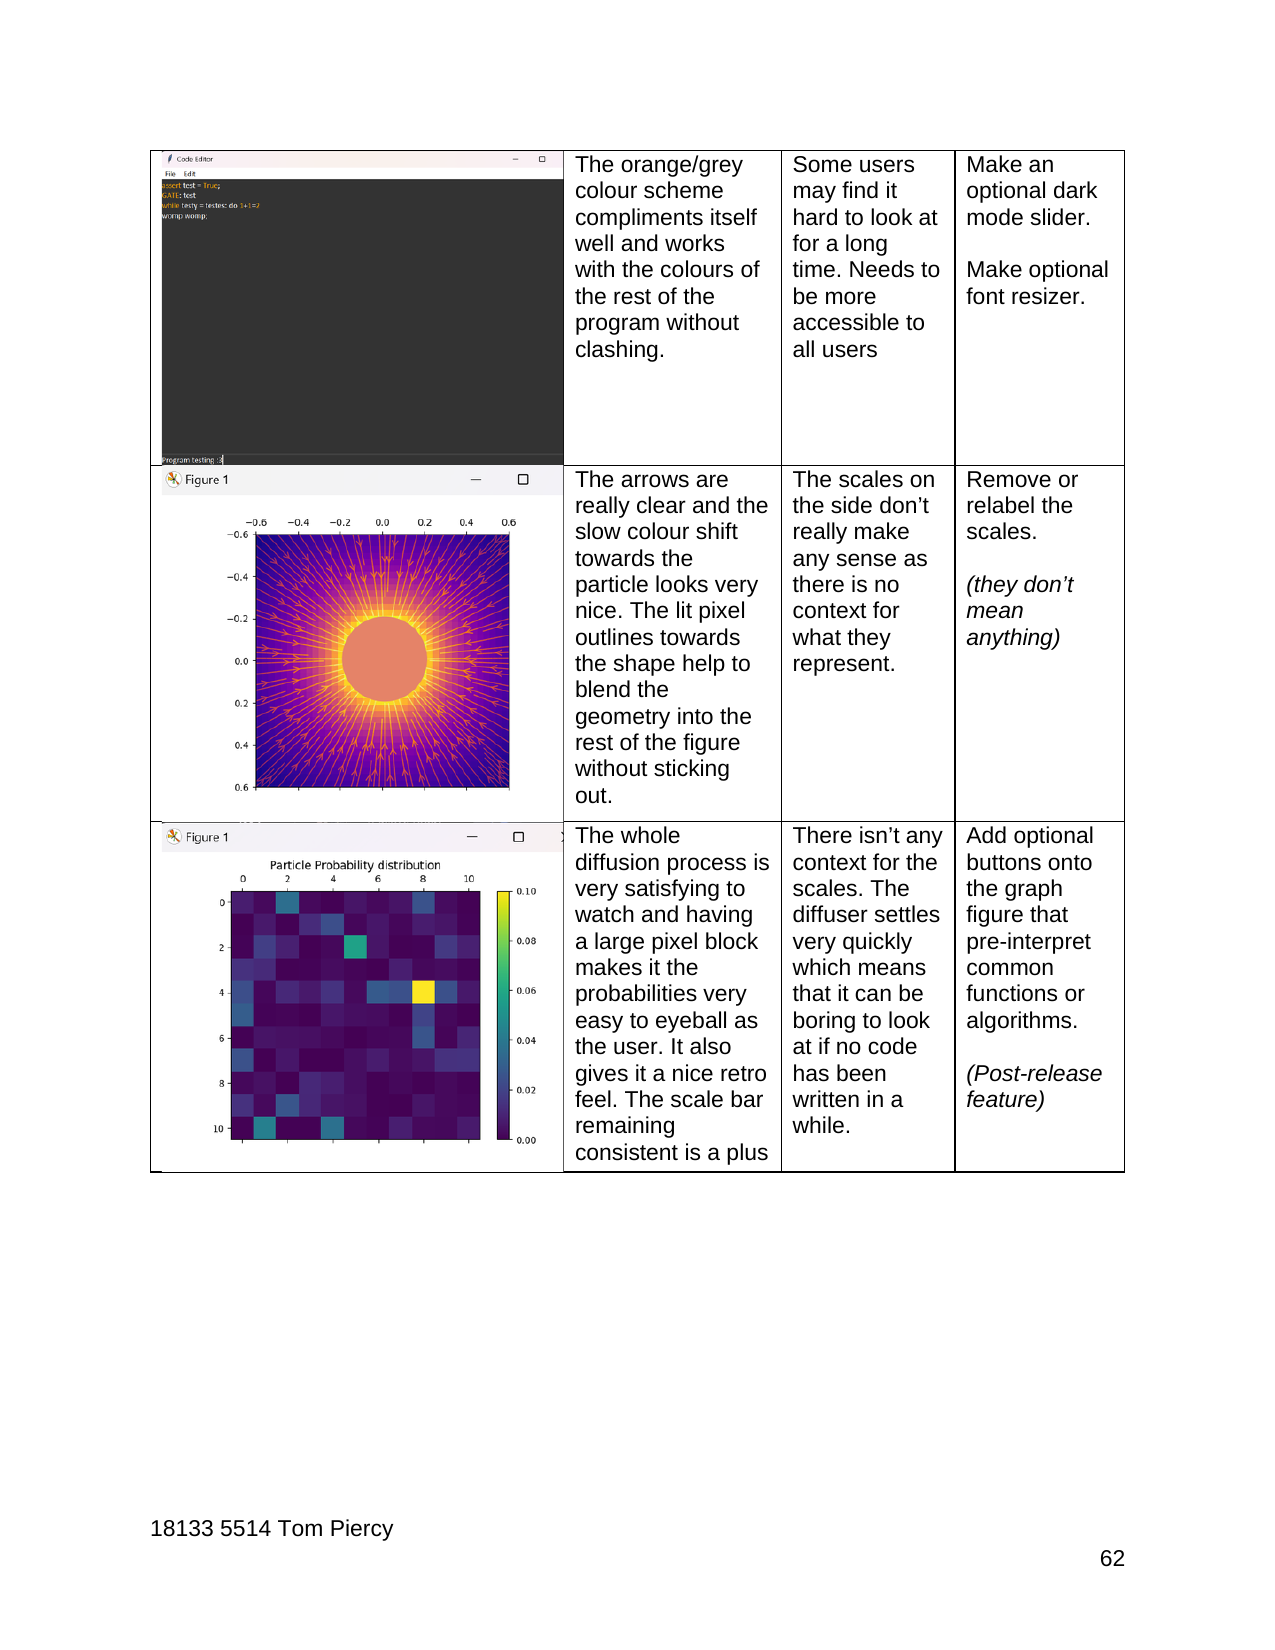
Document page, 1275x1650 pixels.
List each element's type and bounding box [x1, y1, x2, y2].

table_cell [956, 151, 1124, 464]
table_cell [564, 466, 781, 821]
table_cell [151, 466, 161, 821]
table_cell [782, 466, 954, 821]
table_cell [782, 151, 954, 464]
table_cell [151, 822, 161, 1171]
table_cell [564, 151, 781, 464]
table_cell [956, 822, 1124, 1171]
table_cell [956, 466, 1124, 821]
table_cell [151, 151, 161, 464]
picture [161, 151, 564, 1172]
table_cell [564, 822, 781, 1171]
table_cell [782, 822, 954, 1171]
